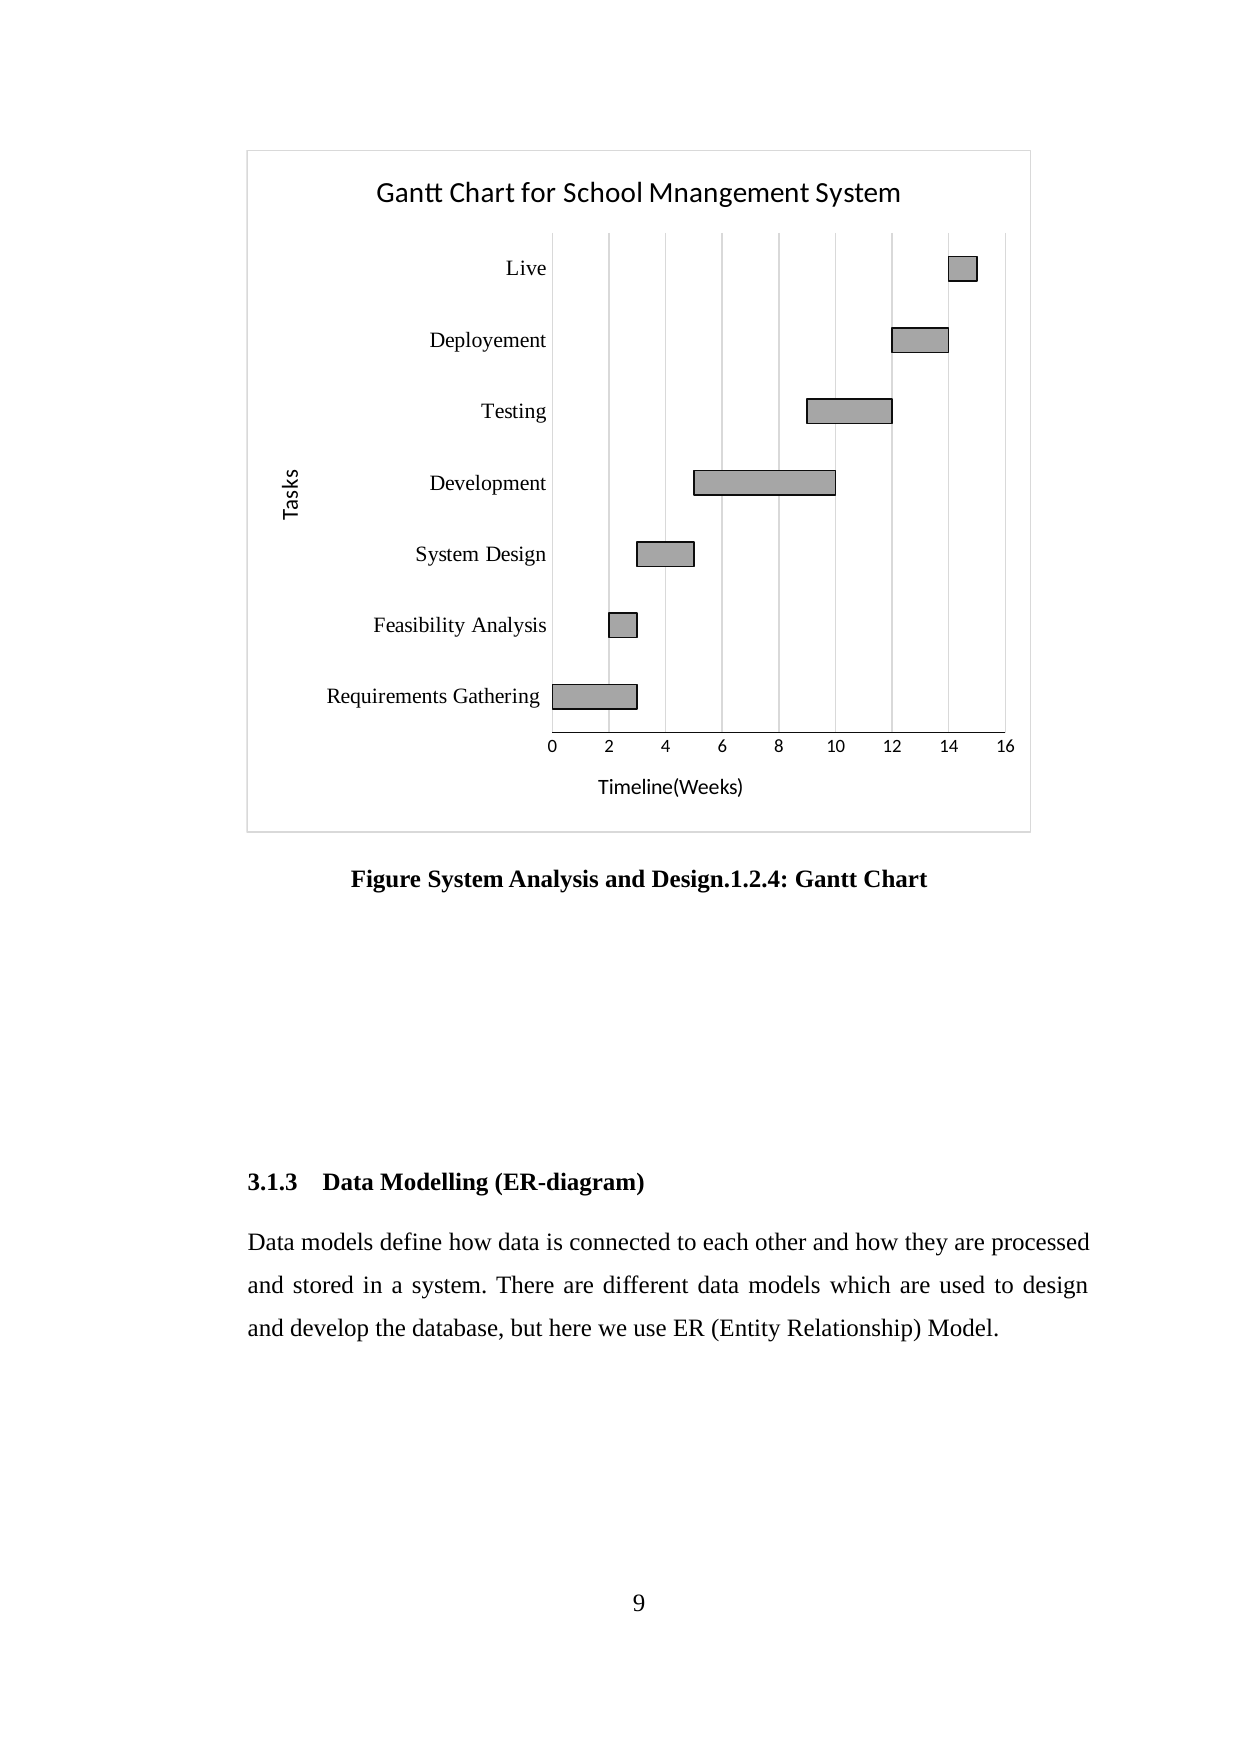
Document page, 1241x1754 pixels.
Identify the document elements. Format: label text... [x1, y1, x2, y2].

subtitle Data Modelling (ER-diagram) [247, 1167, 1090, 1196]
text Figure System Analysis and Design.1.2.4: Gantt Chart [187, 864, 1090, 893]
text Data models define how data is connected to each other and how they are processed and stored in a system. There are different data models which are used to design and develop the database, but here we use ER (Entity Relationship) Model. [247, 1227, 1090, 1342]
